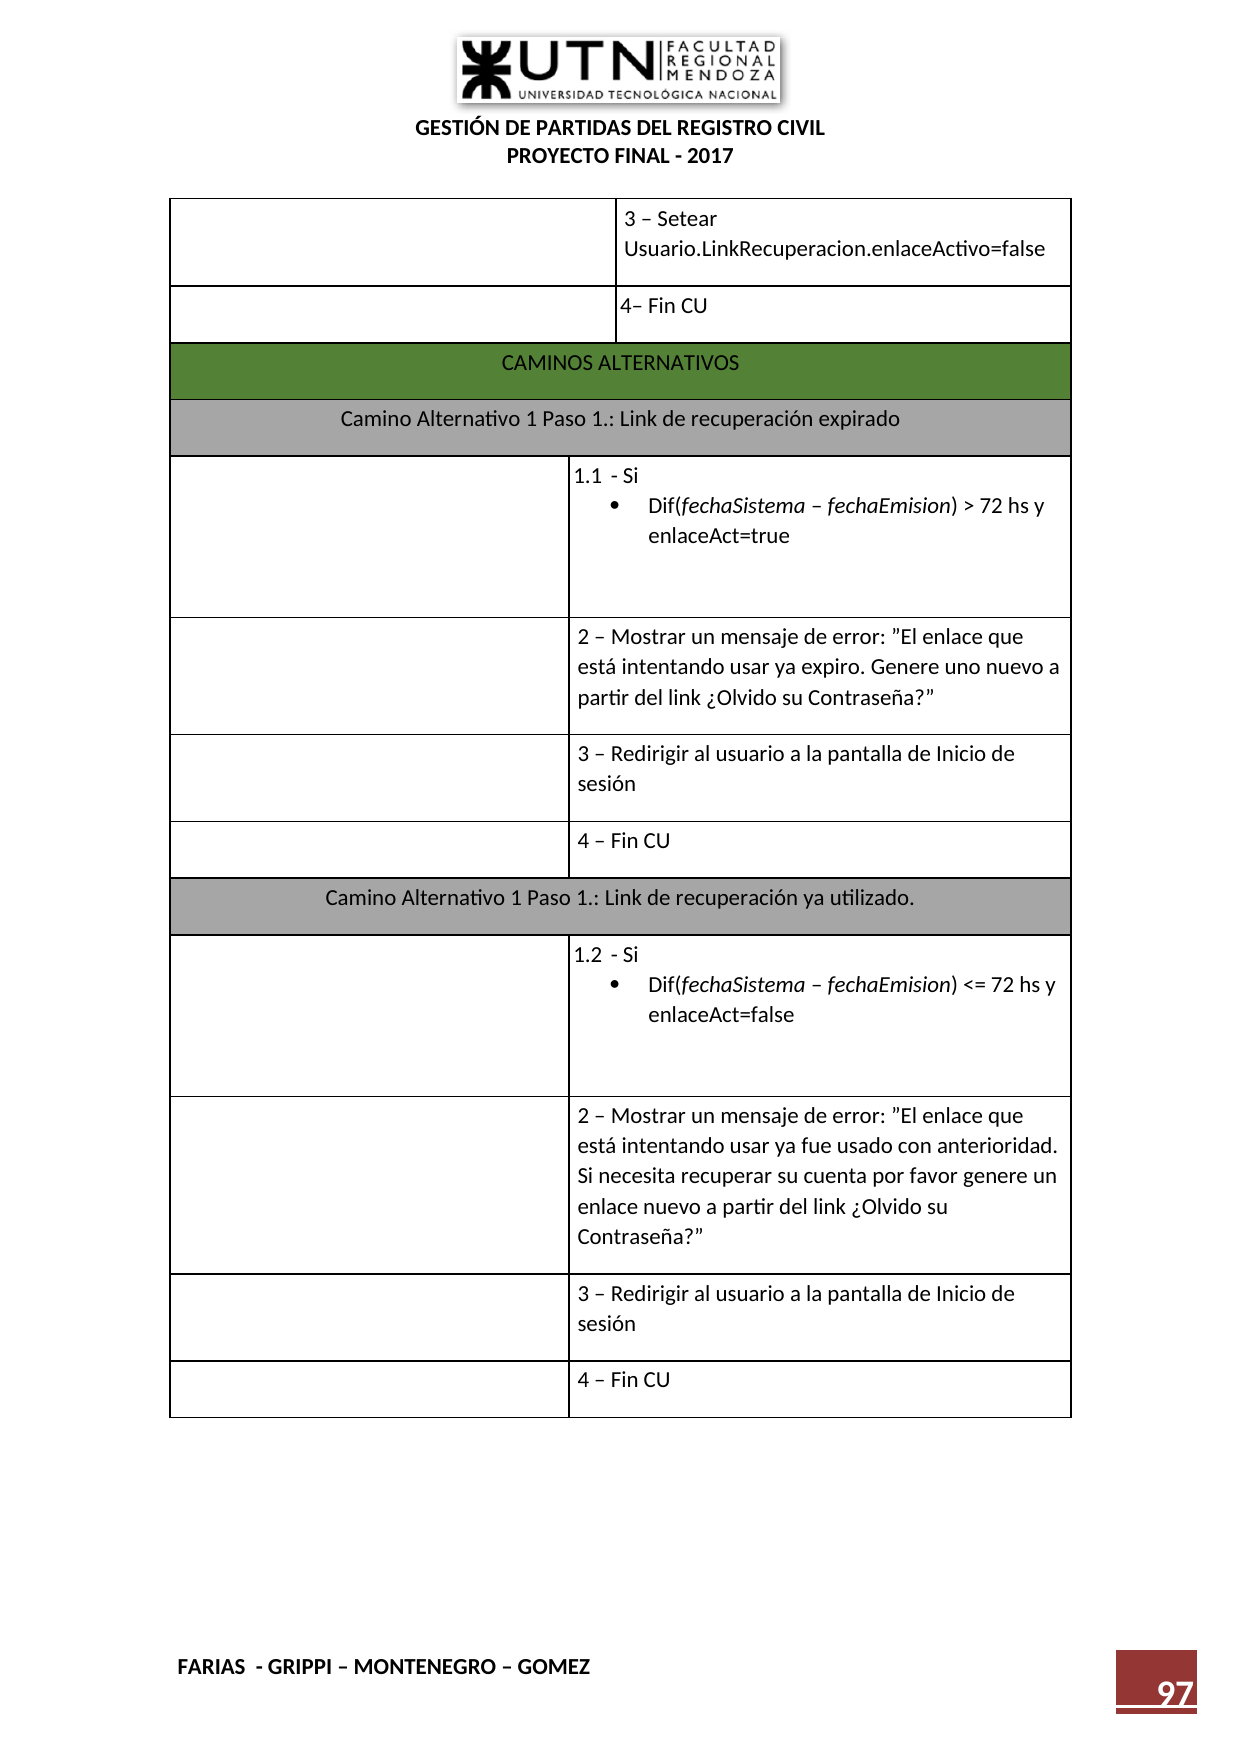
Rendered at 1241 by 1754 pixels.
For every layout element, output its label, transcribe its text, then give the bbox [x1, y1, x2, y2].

table_cell [171, 1362, 568, 1417]
table_cell Camino Alternativo 1 Paso 1.: Link de recuperación ya utilizado. [171, 879, 1070, 934]
table_cell [171, 199, 615, 285]
table_cell - Si Dif(fechaSistema – fechaEmision) <= 72 hs y enlaceAct=false [570, 936, 1070, 1096]
table_cell [171, 936, 568, 1096]
table_cell 2 – Mostrar un mensaje de error: ”El enlace que está intentando usar ya expiro. Genere uno nuevo a partir del link ¿Olvido su Contraseña?” [570, 618, 1070, 734]
picture [449, 29, 791, 114]
table_cell 2 – Mostrar un mensaje de error: ”El enlace que está intentando usar ya fue usado con anterioridad. Si necesita recuperar su cuenta por favor genere un enlace nuevo a partir del link ¿Olvido su Contraseña?” [570, 1097, 1070, 1273]
table_cell [171, 1275, 568, 1360]
table_cell Camino Alternativo 1 Paso 1.: Link de recuperación expirado [171, 400, 1070, 455]
table_cell 3 – Redirigir al usuario a la pantalla de Inicio de sesión [570, 1275, 1070, 1360]
table_cell 3 – Redirigir al usuario a la pantalla de Inicio de sesión [570, 735, 1070, 821]
table_cell [171, 1097, 568, 1273]
table_cell 4– Fin CU [617, 287, 1070, 342]
table_cell - Si Dif(fechaSistema – fechaEmision) > 72 hs y enlaceAct=true [570, 457, 1070, 617]
table_cell [171, 618, 568, 734]
table_cell 3 – Setear Usuario.LinkRecuperacion.enlaceActivo=false [617, 199, 1070, 285]
table_cell [171, 735, 568, 821]
table_cell CAMINOS ALTERNATIVOS [171, 344, 1070, 399]
table_cell [171, 287, 615, 342]
table_cell [171, 457, 568, 617]
table_cell 4 – Fin CU [570, 1362, 1070, 1417]
table_cell [171, 822, 568, 877]
table_cell 4 – Fin CU [570, 822, 1070, 877]
